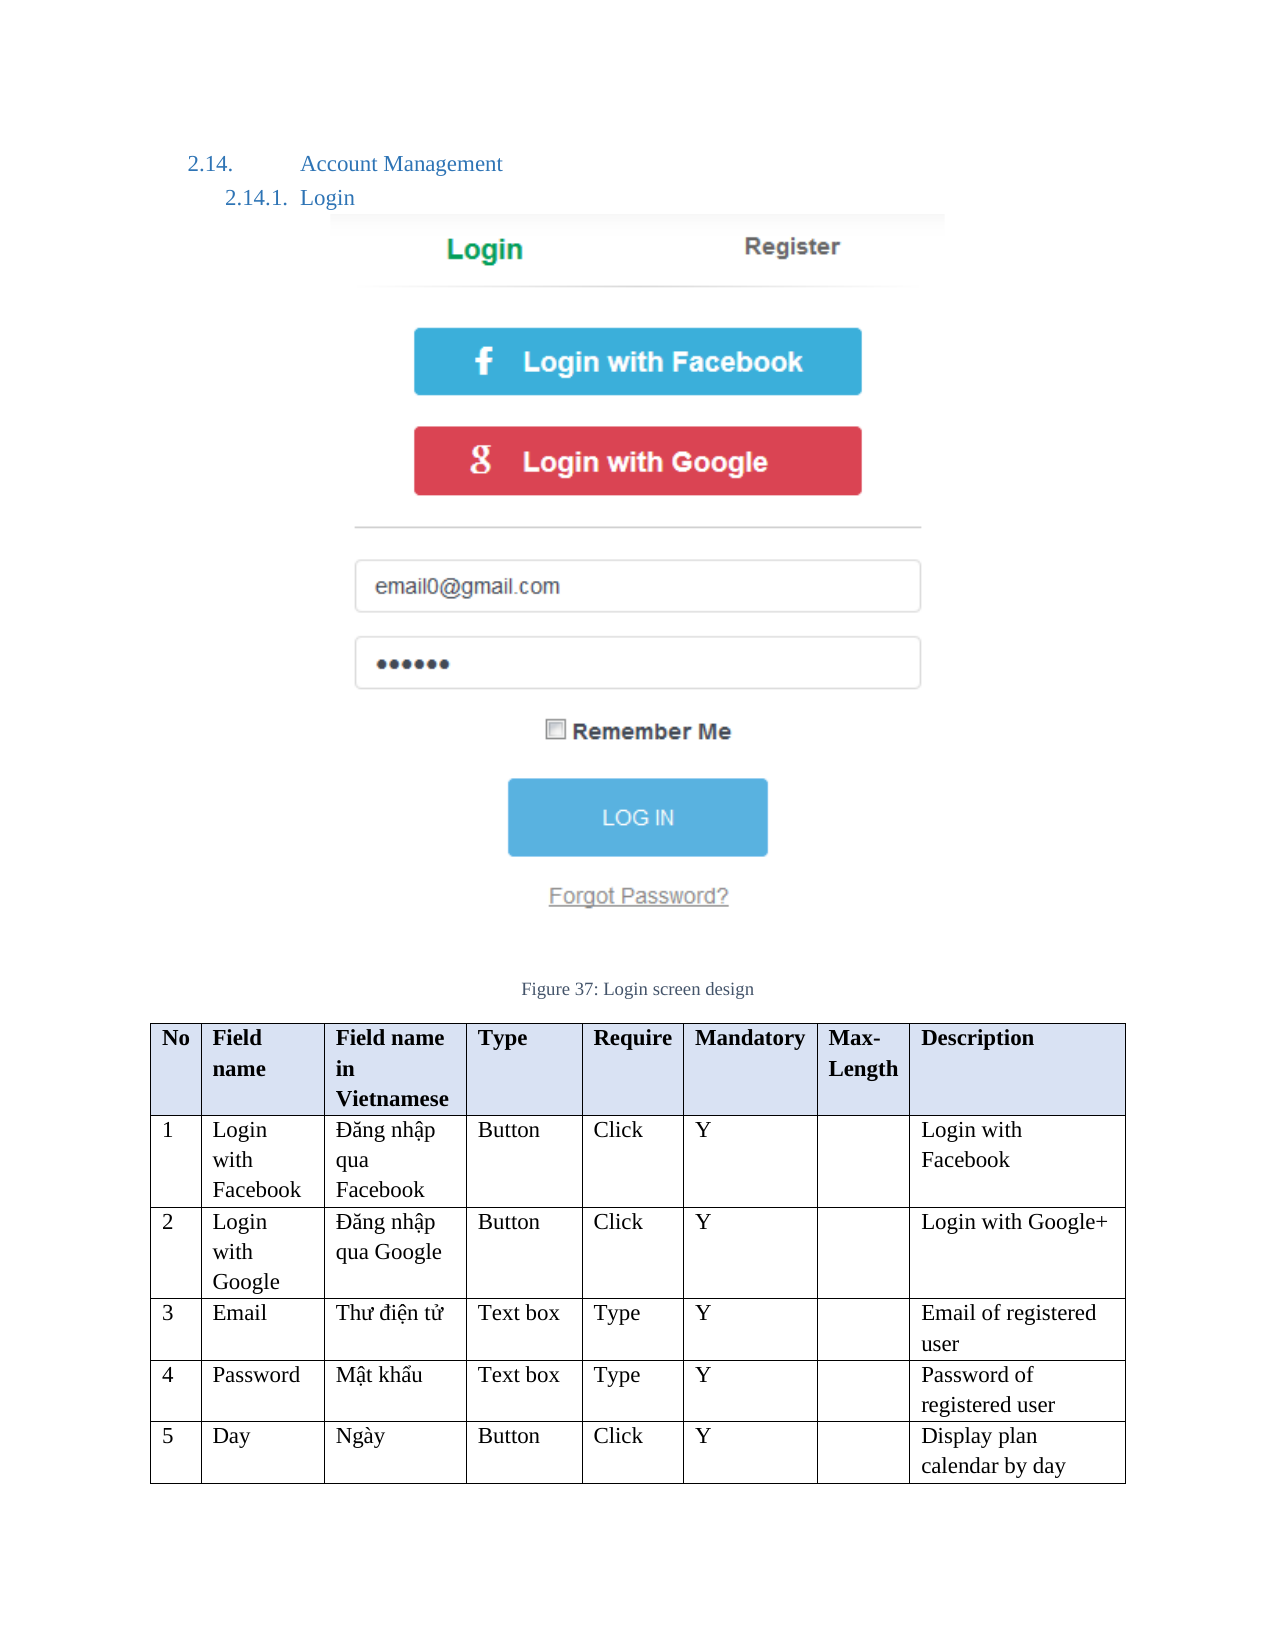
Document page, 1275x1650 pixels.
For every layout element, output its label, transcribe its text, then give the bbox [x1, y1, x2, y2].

table_cell Y [684, 1208, 817, 1298]
table_cell Y [684, 1422, 817, 1483]
table_cell Password of registered user [910, 1361, 1125, 1421]
table_header Mandatory [684, 1024, 817, 1115]
table_cell Click [583, 1422, 683, 1483]
table_header No [151, 1024, 201, 1115]
subtitle Login [225, 184, 1125, 211]
table_cell [151, 1208, 201, 1298]
table_cell Ngày [325, 1422, 466, 1483]
table_header Description [910, 1024, 1125, 1115]
picture [330, 214, 945, 957]
table_cell Login with Google+ [910, 1208, 1125, 1298]
table_cell Day [202, 1422, 324, 1483]
table_cell [818, 1299, 909, 1360]
table_cell Login with Google [202, 1208, 324, 1298]
table_cell [151, 1116, 201, 1207]
table_cell Click [583, 1116, 683, 1207]
table_cell Type [583, 1361, 683, 1421]
table_cell Button [467, 1208, 582, 1298]
table_cell [151, 1361, 201, 1421]
table_cell Y [684, 1116, 817, 1207]
table_header Field name [202, 1024, 324, 1115]
table_cell Password [202, 1361, 324, 1421]
table_cell [818, 1116, 909, 1207]
table_cell Thư điện tử [325, 1299, 466, 1360]
table_cell [151, 1299, 201, 1360]
table_cell [818, 1361, 909, 1421]
table_cell Y [684, 1299, 817, 1360]
table_cell Button [467, 1116, 582, 1207]
table_header Type [467, 1024, 582, 1115]
table_header Require [583, 1024, 683, 1115]
table_cell Email [202, 1299, 324, 1360]
table_header Max-Length [818, 1024, 909, 1115]
table_cell Click [583, 1208, 683, 1298]
table_cell Đăng nhập qua Google [325, 1208, 466, 1298]
table_cell Type [583, 1299, 683, 1360]
table_cell Display plan calendar by day [910, 1422, 1125, 1483]
table_cell Text box [467, 1299, 582, 1360]
table_cell Login with Facebook [202, 1116, 324, 1207]
table_cell [151, 1422, 201, 1483]
table_header Field name in Vietnamese [325, 1024, 466, 1115]
table_cell Button [467, 1422, 582, 1483]
table_cell Mật khẩu [325, 1361, 466, 1421]
table_cell [818, 1208, 909, 1298]
table_cell Đăng nhập qua Facebook [325, 1116, 466, 1207]
table_cell [818, 1422, 909, 1483]
subtitle Account Management [187, 150, 1125, 176]
table_cell Y [684, 1361, 817, 1421]
table_cell Text box [467, 1361, 582, 1421]
table_cell Login with Facebook [910, 1116, 1125, 1207]
table_cell Email of registered user [910, 1299, 1125, 1360]
